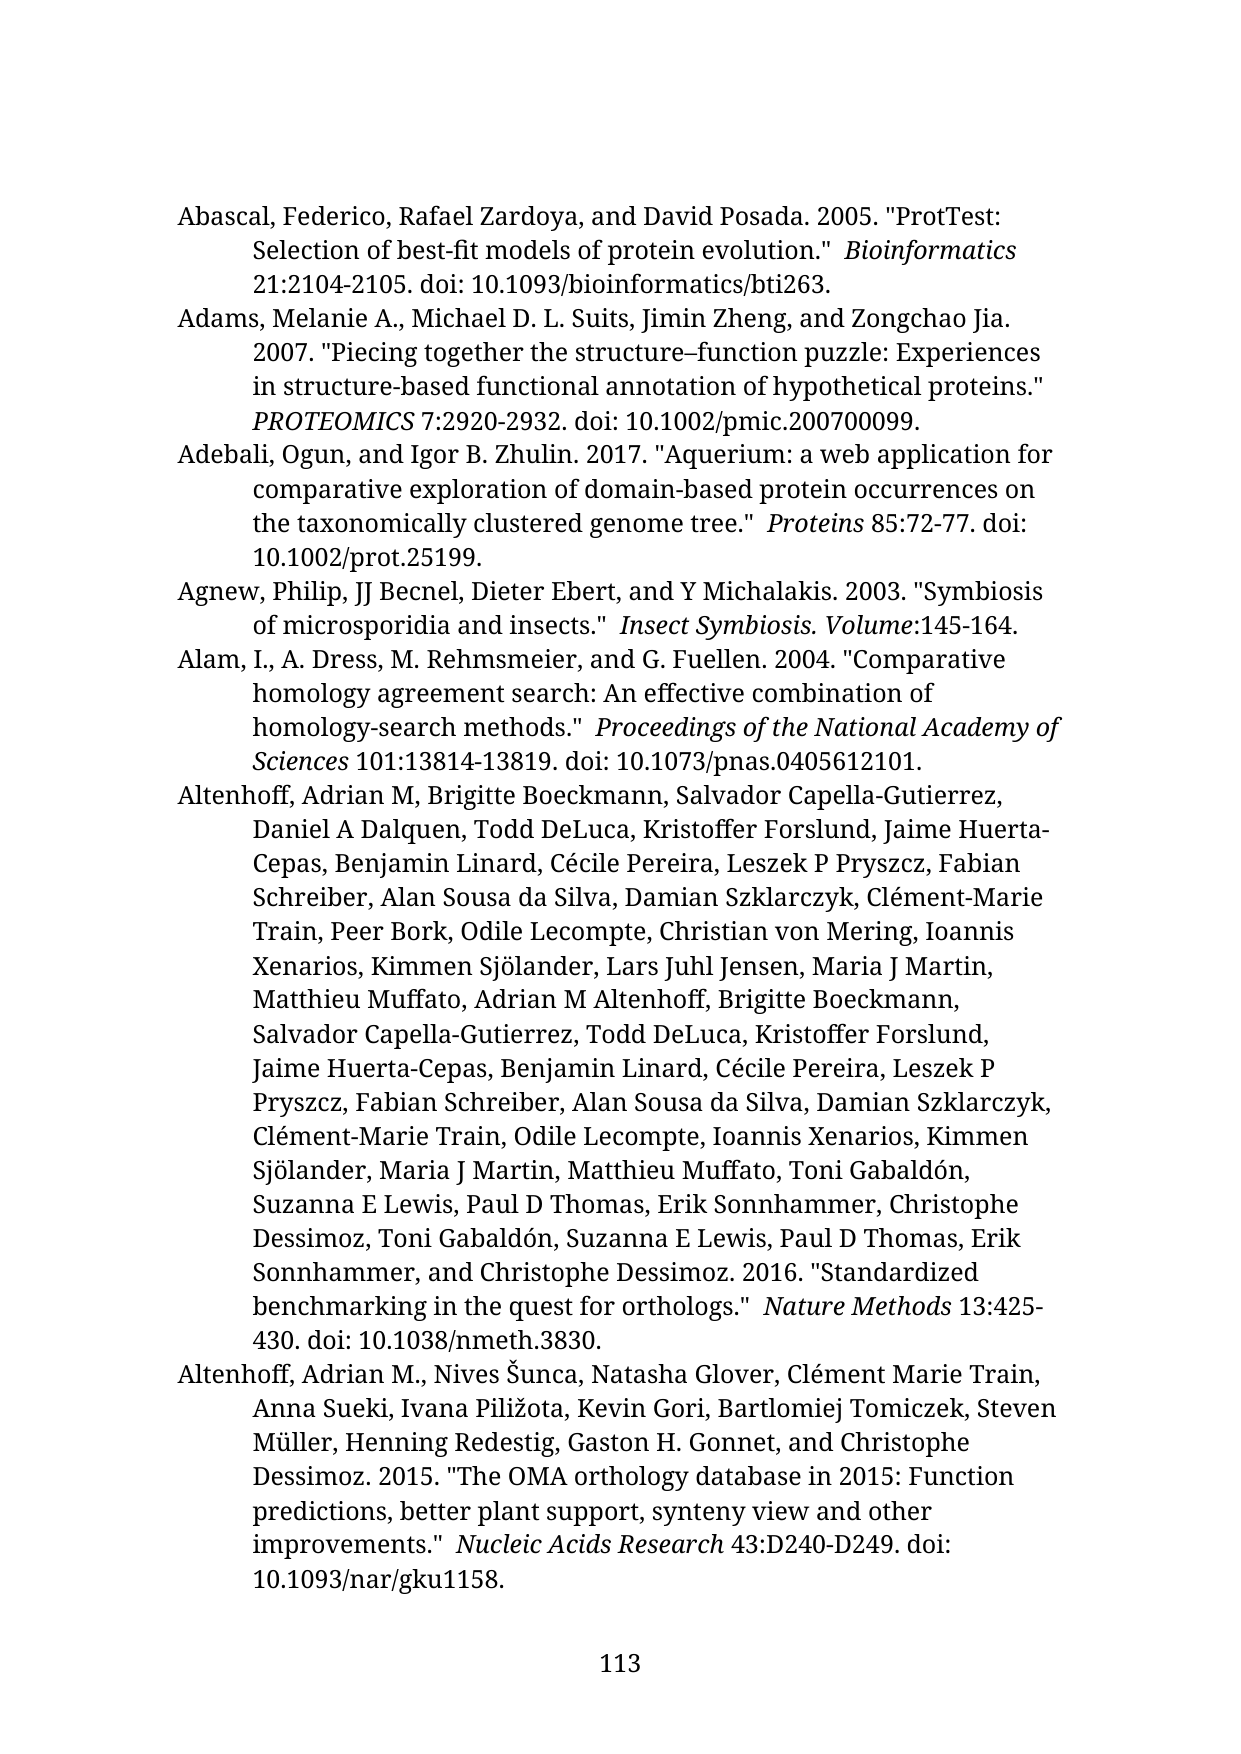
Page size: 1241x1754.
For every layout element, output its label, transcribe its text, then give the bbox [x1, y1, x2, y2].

text Altenhoff, Adrian M, Brigitte Boeckmann, Salvador Capella-Gutierrez, Daniel A Dalquen, Todd DeLuca, Kristoffer Forslund, Jaime Huerta-Cepas, Benjamin Linard, Cécile Pereira, Leszek P Pryszcz, Fabian Schreiber, Alan Sousa da Silva, Damian Szklarczyk, Clément-Marie Train, Peer Bork, Odile Lecompte, Christian von Mering, Ioannis Xenarios, Kimmen Sjölander, Lars Juhl Jensen, Maria J Martin, Matthieu Muffato, Adrian M Altenhoff, Brigitte Boeckmann, Salvador Capella-Gutierrez, Todd DeLuca, Kristoffer Forslund, Jaime Huerta-Cepas, Benjamin Linard, Cécile Pereira, Leszek P Pryszcz, Fabian Schreiber, Alan Sousa da Silva, Damian Szklarczyk, Clément-Marie Train, Odile Lecompte, Ioannis Xenarios, Kimmen Sjölander, Maria J Martin, Matthieu Muffato, Toni Gabaldón, Suzanna E Lewis, Paul D Thomas, Erik Sonnhammer, Christophe Dessimoz, Toni Gabaldón, Suzanna E Lewis, Paul D Thomas, Erik Sonnhammer, and Christophe Dessimoz. 2016. "Standardized benchmarking in the quest for orthologs." Nature Methods 13:425-430. doi: 10.1038/nmeth.3830. [177, 778, 1063, 1357]
text Adebali, Ogun, and Igor B. Zhulin. 2017. "Aquerium: a web application for comparative exploration of domain-based protein occurrences on the taxonomically clustered genome tree." Proteins 85:72-77. doi: 10.1002/prot.25199. [177, 437, 1063, 573]
text Adams, Melanie A., Michael D. L. Suits, Jimin Zheng, and Zongchao Jia. 2007. "Piecing together the structure–function puzzle: Experiences in structure‐based functional annotation of hypothetical proteins." PROTEOMICS 7:2920-2932. doi: 10.1002/pmic.200700099. [177, 301, 1063, 437]
text Alam, I., A. Dress, M. Rehmsmeier, and G. Fuellen. 2004. "Comparative homology agreement search: An effective combination of homology-search methods." Proceedings of the National Academy of Sciences 101:13814-13819. doi: 10.1073/pnas.0405612101. [177, 642, 1063, 778]
text Abascal, Federico, Rafael Zardoya, and David Posada. 2005. "ProtTest: Selection of best-fit models of protein evolution." Bioinformatics 21:2104-2105. doi: 10.1093/bioinformatics/bti263. [177, 199, 1063, 301]
text Altenhoff, Adrian M., Nives Šunca, Natasha Glover, Clément Marie Train, Anna Sueki, Ivana Piližota, Kevin Gori, Bartlomiej Tomiczek, Steven Müller, Henning Redestig, Gaston H. Gonnet, and Christophe Dessimoz. 2015. "The OMA orthology database in 2015: Function predictions, better plant support, synteny view and other improvements." Nucleic Acids Research 43:D240-D249. doi: 10.1093/nar/gku1158. [177, 1357, 1063, 1595]
text Agnew, Philip, JJ Becnel, Dieter Ebert, and Y Michalakis. 2003. "Symbiosis of microsporidia and insects." Insect Symbiosis. Volume:145-164. [177, 573, 1063, 642]
